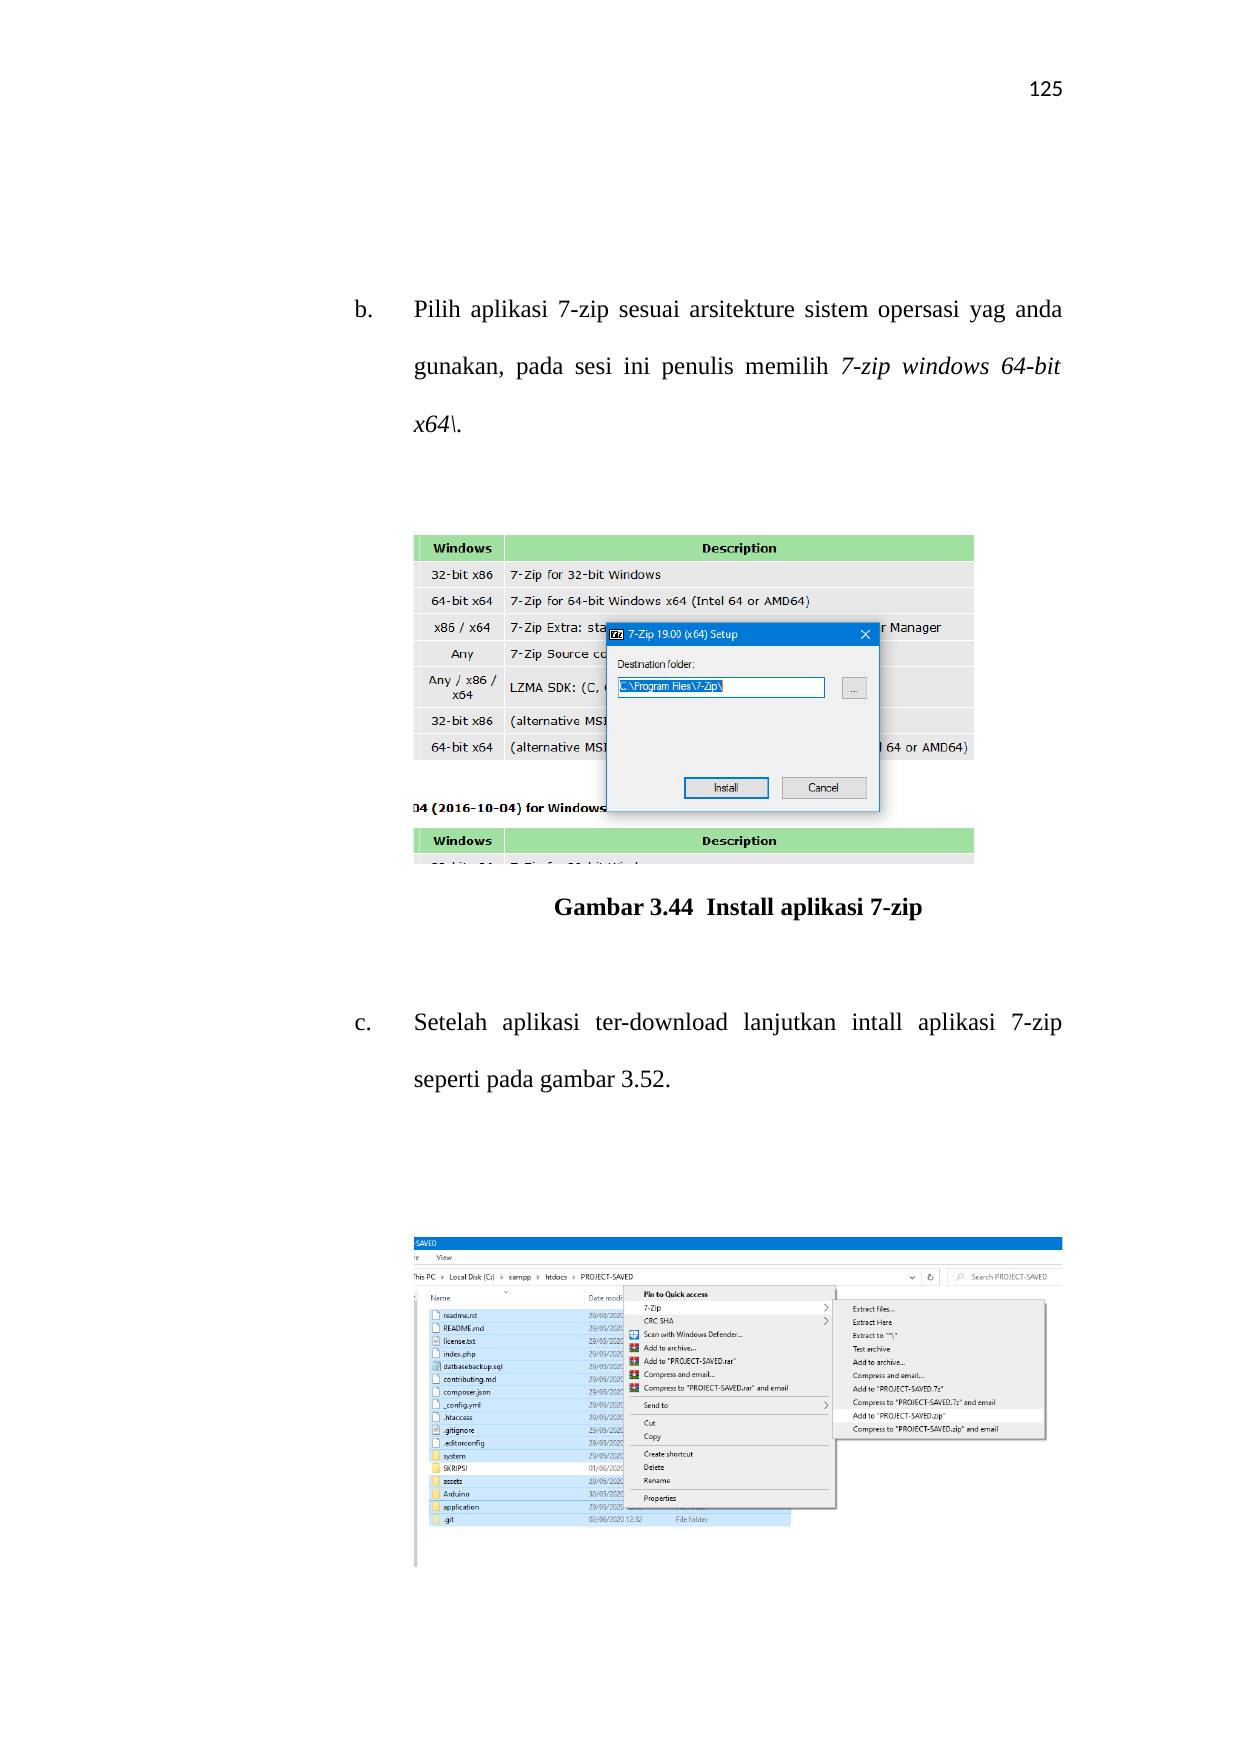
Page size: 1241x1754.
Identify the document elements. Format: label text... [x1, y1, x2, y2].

list Pilih aplikasi 7-zip sesuai arsitekture sistem opersasi yag anda gunakan, pada sesi ini penulis memilih 7-zip windows 64-bit x64\. [354, 294, 1063, 437]
list Gambar 3.44 Install aplikasi 7-zip [413, 892, 1063, 921]
list Setelah aplikasi ter-download lanjutkan intall aplikasi 7-zip seperti pada gambar 3.52. [354, 1007, 1063, 1093]
picture [414, 1237, 1063, 1567]
picture [413, 523, 1057, 864]
